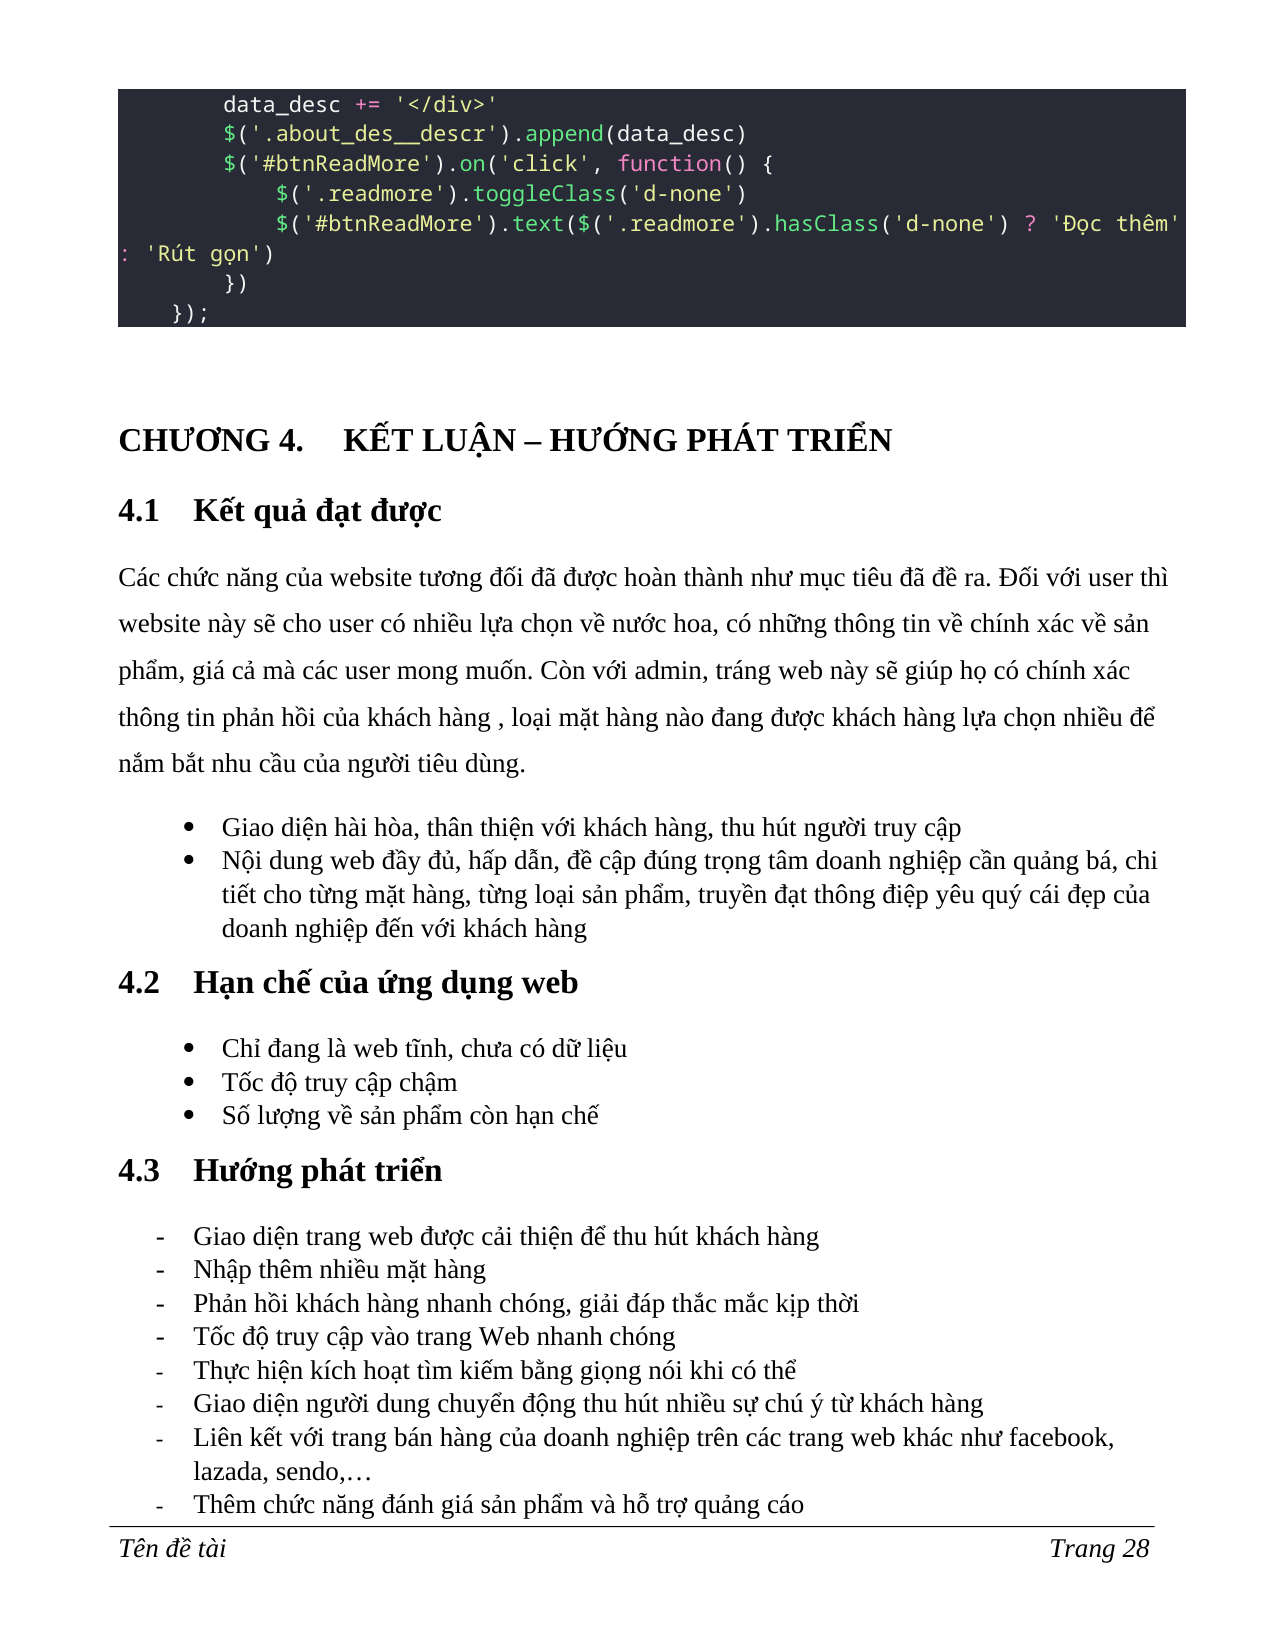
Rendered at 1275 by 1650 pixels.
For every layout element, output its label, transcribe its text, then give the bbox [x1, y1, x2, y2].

list Giao diện người dung chuyển động thu hút nhiều sự chú ý từ khách hàng [156, 1387, 1186, 1419]
text $('.readmore').toggleClass('d-none') [118, 178, 1186, 208]
list Phản hồi khách hàng nhanh chóng, giải đáp thắc mắc kịp thời [156, 1287, 1186, 1318]
list Liên kết với trang bán hàng của doanh nghiệp trên các trang web khác như facebook, lazada, sendo,… [156, 1421, 1186, 1486]
subtitle Hướng phát triển [118, 1150, 1186, 1188]
text Các chức năng của website tương đối đã được hoàn thành như mục tiêu đã đề ra. Đối với user thì website này sẽ cho user có nhiều lựa chọn về nước hoa, có những thông tin về chính xác về sản phẩm, giá cả mà các user mong muốn. Còn với admin, tráng web này sẽ giúp họ có chính xác thông tin phản hồi của khách hàng , loại mặt hàng nào đang được khách hàng lựa chọn nhiều để nắm bắt nhu cầu của người tiêu dùng. [118, 561, 1186, 778]
text $('#btnReadMore').text($('.readmore').hasClass('d-none') ? 'Đọc thêm' : 'Rút gọn') [118, 208, 1186, 267]
text $('#btnReadMore').on('click', function() { [118, 148, 1186, 178]
list Nội dung web đầy đủ, hấp dẫn, đề cập đúng trọng tâm doanh nghiệp cần quảng bá, chi tiết cho từng mặt hàng, từng loại sản phẩm, truyền đạt thông điệp yêu quý cái đẹp của doanh nghiệp đến với khách hàng [184, 844, 1186, 943]
text $('.about_des__descr').append(data_desc) [118, 118, 1186, 148]
list Thực hiện kích hoạt tìm kiếm bằng giọng nói khi có thể [156, 1354, 1186, 1385]
list Nhập thêm nhiều mặt hàng [156, 1253, 1186, 1284]
text data_desc += '</div>' [118, 89, 1186, 118]
text }); [118, 297, 1186, 327]
list Thêm chức năng đánh giá sản phẩm và hỗ trợ quảng cáo [156, 1488, 1186, 1519]
text }) [118, 267, 1186, 297]
subtitle KẾT LUẬN – HƯỚNG PHÁT TRIỂN [118, 421, 1186, 459]
list Giao diện hài hòa, thân thiện với khách hàng, thu hút người truy cập [184, 811, 1186, 842]
list Giao diện trang web được cải thiện để thu hút khách hàng [156, 1220, 1186, 1251]
subtitle Hạn chế của ứng dụng web [118, 962, 1186, 1000]
list Chỉ đang là web tĩnh, chưa có dữ liệu [184, 1032, 1186, 1063]
list Số lượng về sản phẩm còn hạn chế [184, 1099, 1186, 1131]
subtitle Kết quả đạt được [118, 491, 1186, 529]
list Tốc độ truy cập vào trang Web nhanh chóng [156, 1320, 1186, 1352]
list Tốc độ truy cập chậm [184, 1066, 1186, 1097]
